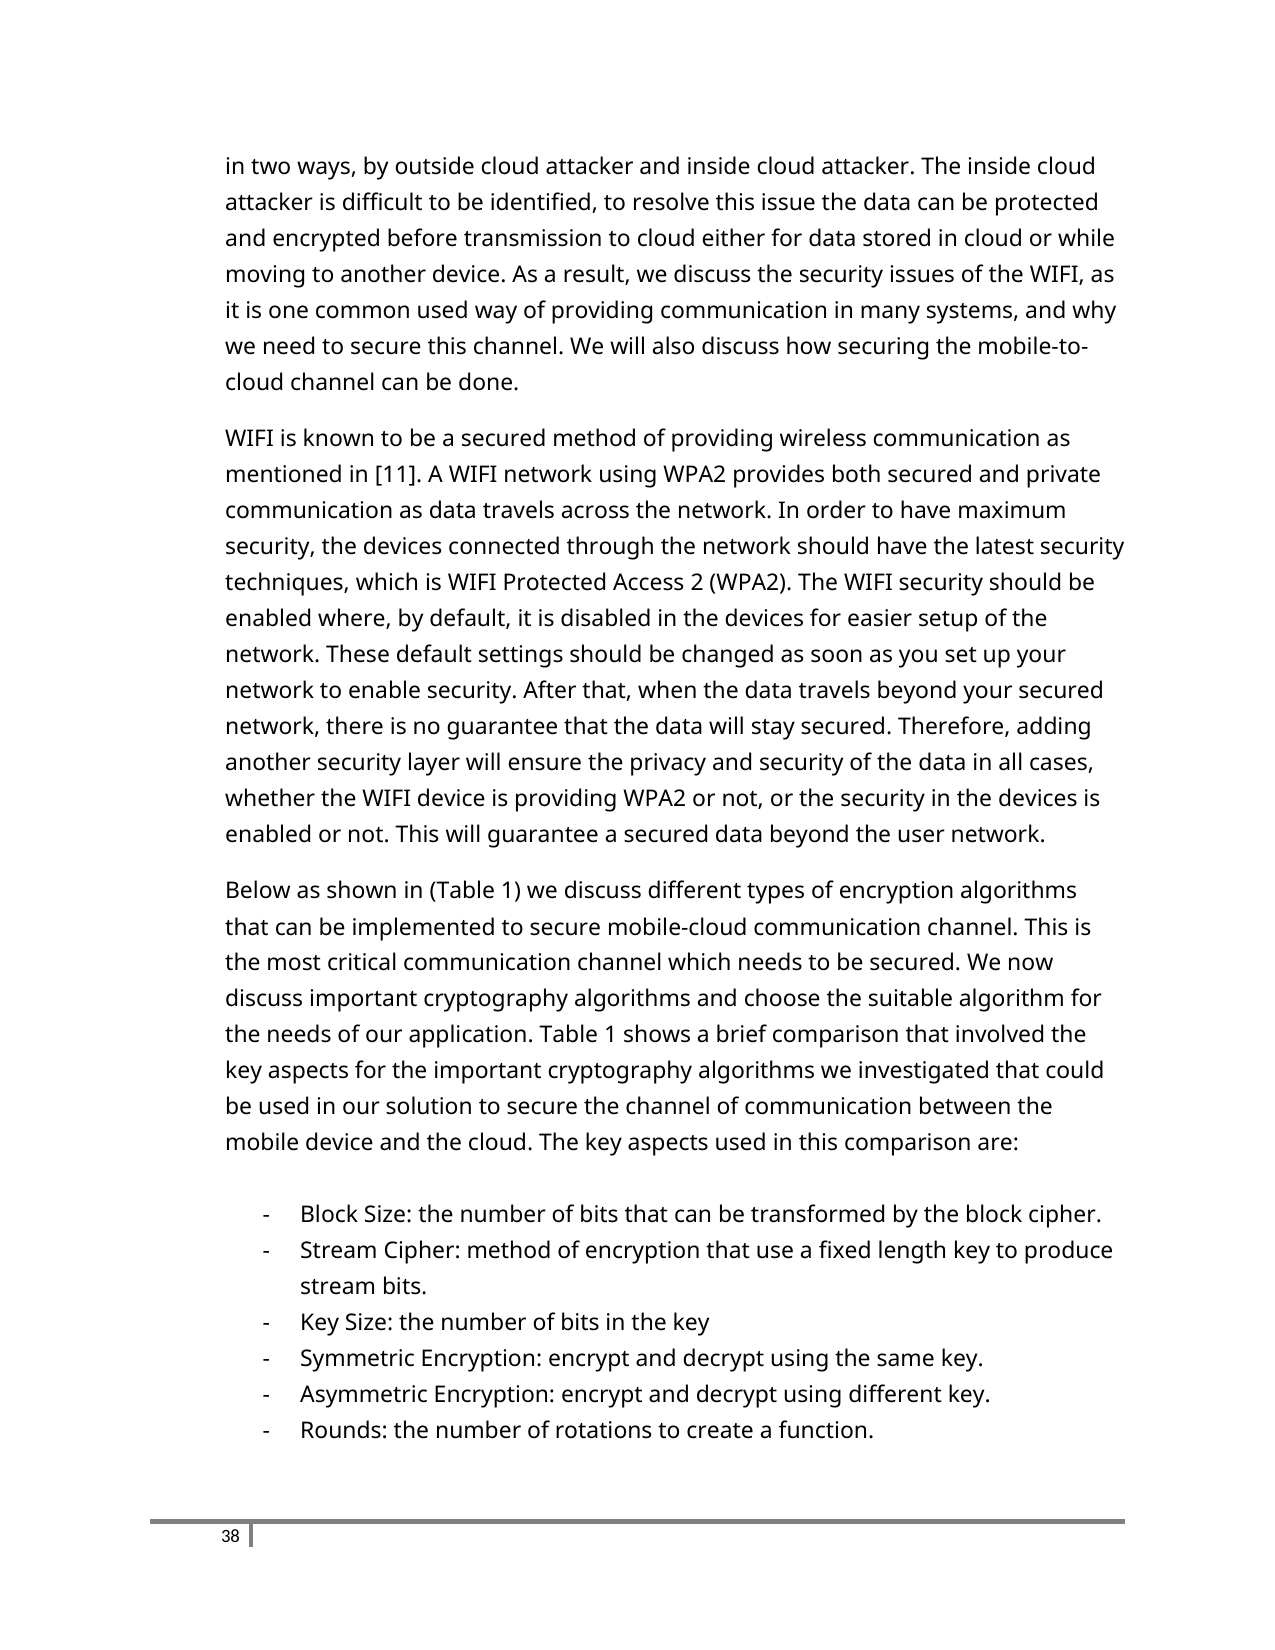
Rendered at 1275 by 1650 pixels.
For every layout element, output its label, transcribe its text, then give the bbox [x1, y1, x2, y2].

text WIFI is known to be a secured method of providing wireless communication as mentioned in [11]. A WIFI network using WPA2 provides both secured and private communication as data travels across the network. In order to have maximum security, the devices connected through the network should have the latest security techniques, which is WIFI Protected Access 2 (WPA2). The WIFI security should be enabled where, by default, it is disabled in the devices for easier setup of the network. These default settings should be changed as soon as you set up your network to enable security. After that, when the data travels beyond your secured network, there is no guarantee that the data will stay secured. Therefore, adding another security layer will ensure the privacy and security of the data in all cases, whether the WIFI device is providing WPA2 or not, or the security in the devices is enabled or not. This will guarantee a secured data beyond the user network. [225, 422, 1125, 849]
list Block Size: the number of bits that can be transformed by the block cipher. [262, 1198, 1125, 1229]
list Asymmetric Encryption: encrypt and decrypt using different key. [262, 1378, 1125, 1409]
list Below as shown in (Table 1) we discuss different types of encryption algorithms that can be implemented to secure mobile-cloud communication channel. This is the most critical communication channel which needs to be secured. We now discuss important cryptography algorithms and choose the suitable algorithm for the needs of our application. Table 1 shows a brief comparison that involved the key aspects for the important cryptography algorithms we investigated that could be used in our solution to secure the channel of communication between the mobile device and the cloud. The key aspects used in this comparison are: [225, 874, 1125, 1157]
list Stream Cipher: method of encryption that use a fixed length key to produce stream bits. [262, 1234, 1125, 1301]
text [225, 150, 1125, 397]
list Key Size: the number of bits in the key [262, 1306, 1125, 1337]
list Symmetric Encryption: encrypt and decrypt using the same key. [262, 1342, 1125, 1373]
list Rounds: the number of rotations to create a function. [262, 1413, 1125, 1445]
